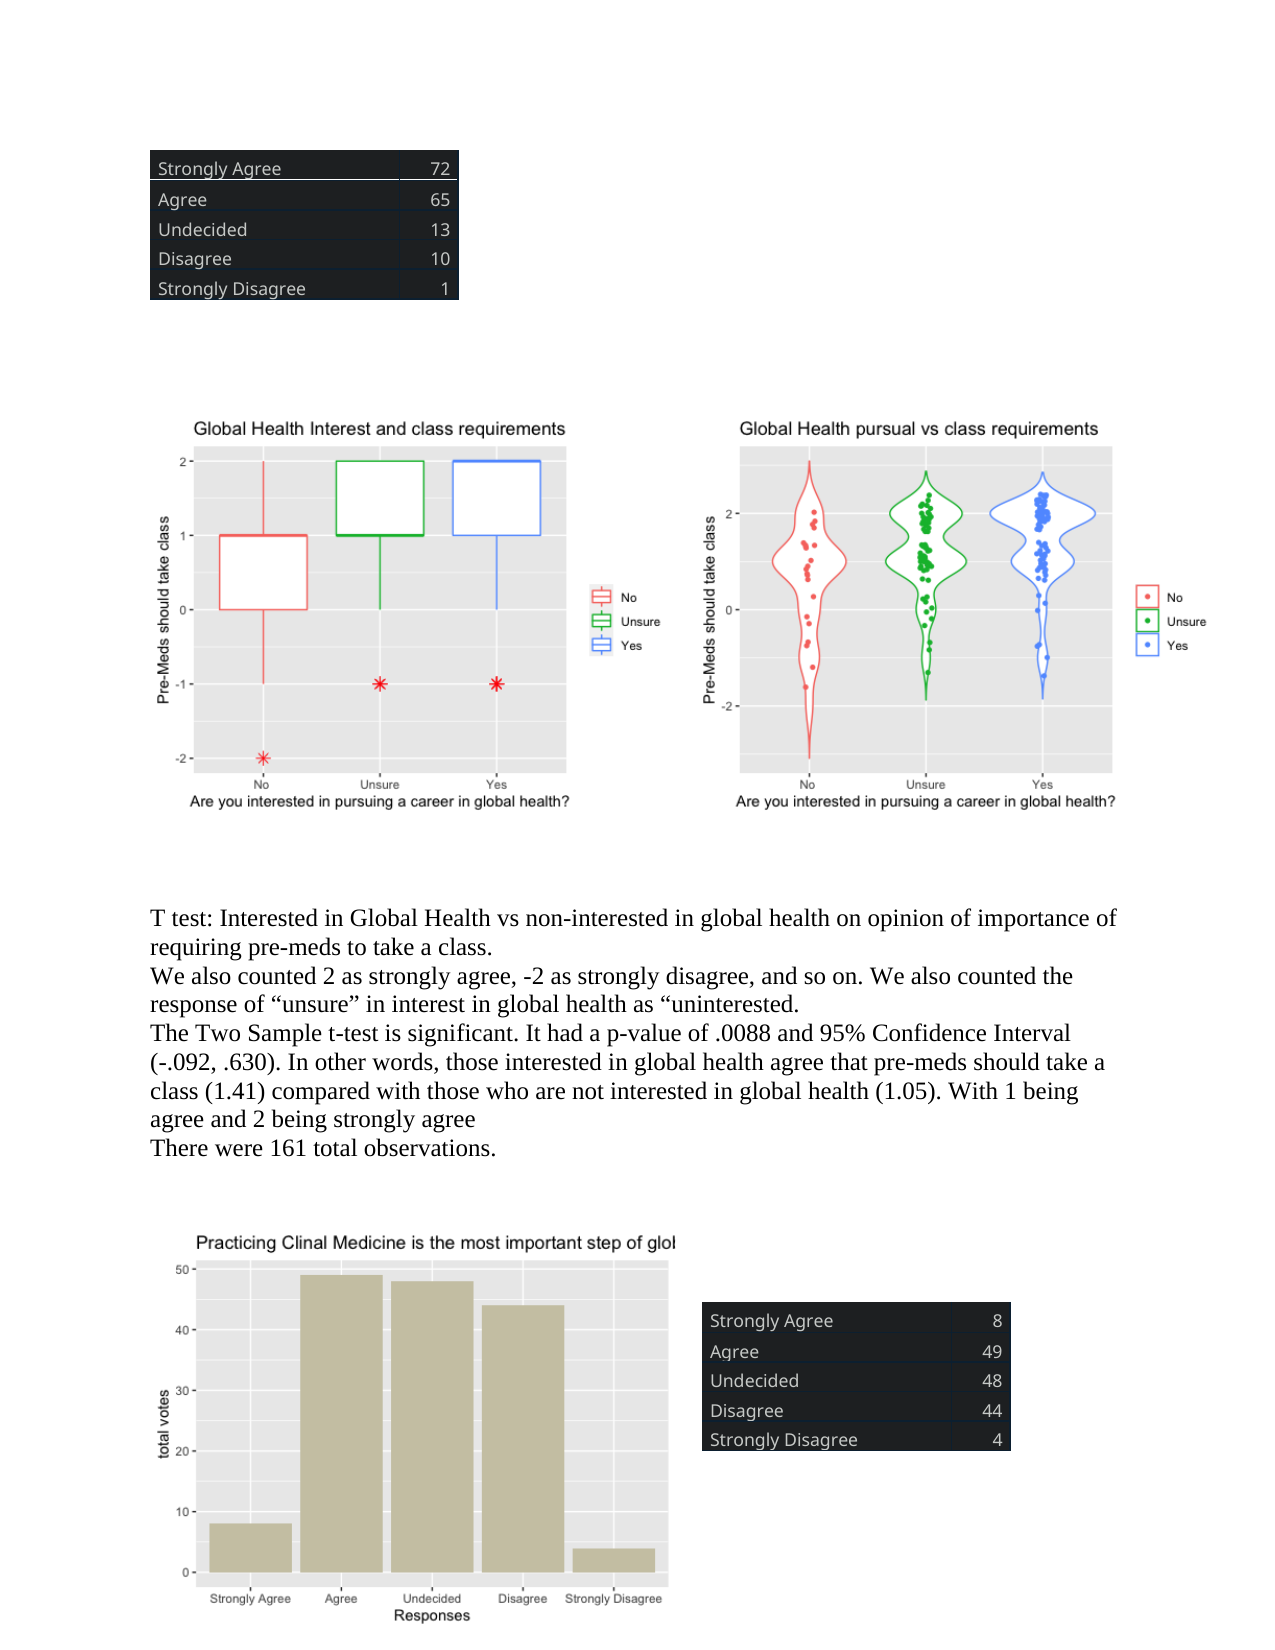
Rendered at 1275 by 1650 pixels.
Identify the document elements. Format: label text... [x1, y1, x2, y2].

table_header 72 [400, 150, 457, 179]
table_cell Strongly Disagree [150, 270, 399, 298]
picture [150, 414, 675, 817]
table_cell 48 [952, 1363, 1009, 1391]
table_cell Agree [702, 1333, 951, 1361]
table_cell Undecided [702, 1363, 951, 1391]
table_header Strongly Agree [702, 1302, 951, 1331]
picture [150, 1228, 675, 1631]
table_cell 65 [400, 181, 457, 209]
table_cell 13 [400, 211, 457, 239]
table_cell 10 [400, 240, 457, 268]
text The Two Sample t-test is significant. It had a p-value of .0088 and 95% Confidence Interval (-.092, .630). In other words, those interested in global health agree that pre-meds should take a class (1.41) compared with those who are not interested in global health (1.05). With 1 being agree and 2 being strongly agree [150, 1018, 1125, 1133]
text T test: Interested in Global Health vs non-interested in global health on opinion of importance of requiring pre-meds to take a class. [150, 903, 1125, 961]
picture [696, 414, 1222, 817]
table_cell 44 [952, 1392, 1009, 1420]
table_cell Disagree [150, 240, 399, 268]
table_cell 4 [952, 1422, 1009, 1450]
table_cell Strongly Disagree [702, 1422, 951, 1450]
table_cell Undecided [150, 211, 399, 239]
table_cell 1 [400, 270, 457, 298]
table_cell Disagree [702, 1392, 951, 1420]
text We also counted 2 as strongly agree, -2 as strongly disagree, and so on. We also counted the response of “unsure” in interest in global health as “uninterested. [150, 961, 1125, 1018]
table_cell 49 [952, 1333, 1009, 1361]
table_cell Agree [150, 181, 399, 209]
table_header 8 [952, 1302, 1009, 1331]
text There were 161 total observations. [150, 1133, 1125, 1162]
table_header Strongly Agree [150, 150, 399, 179]
